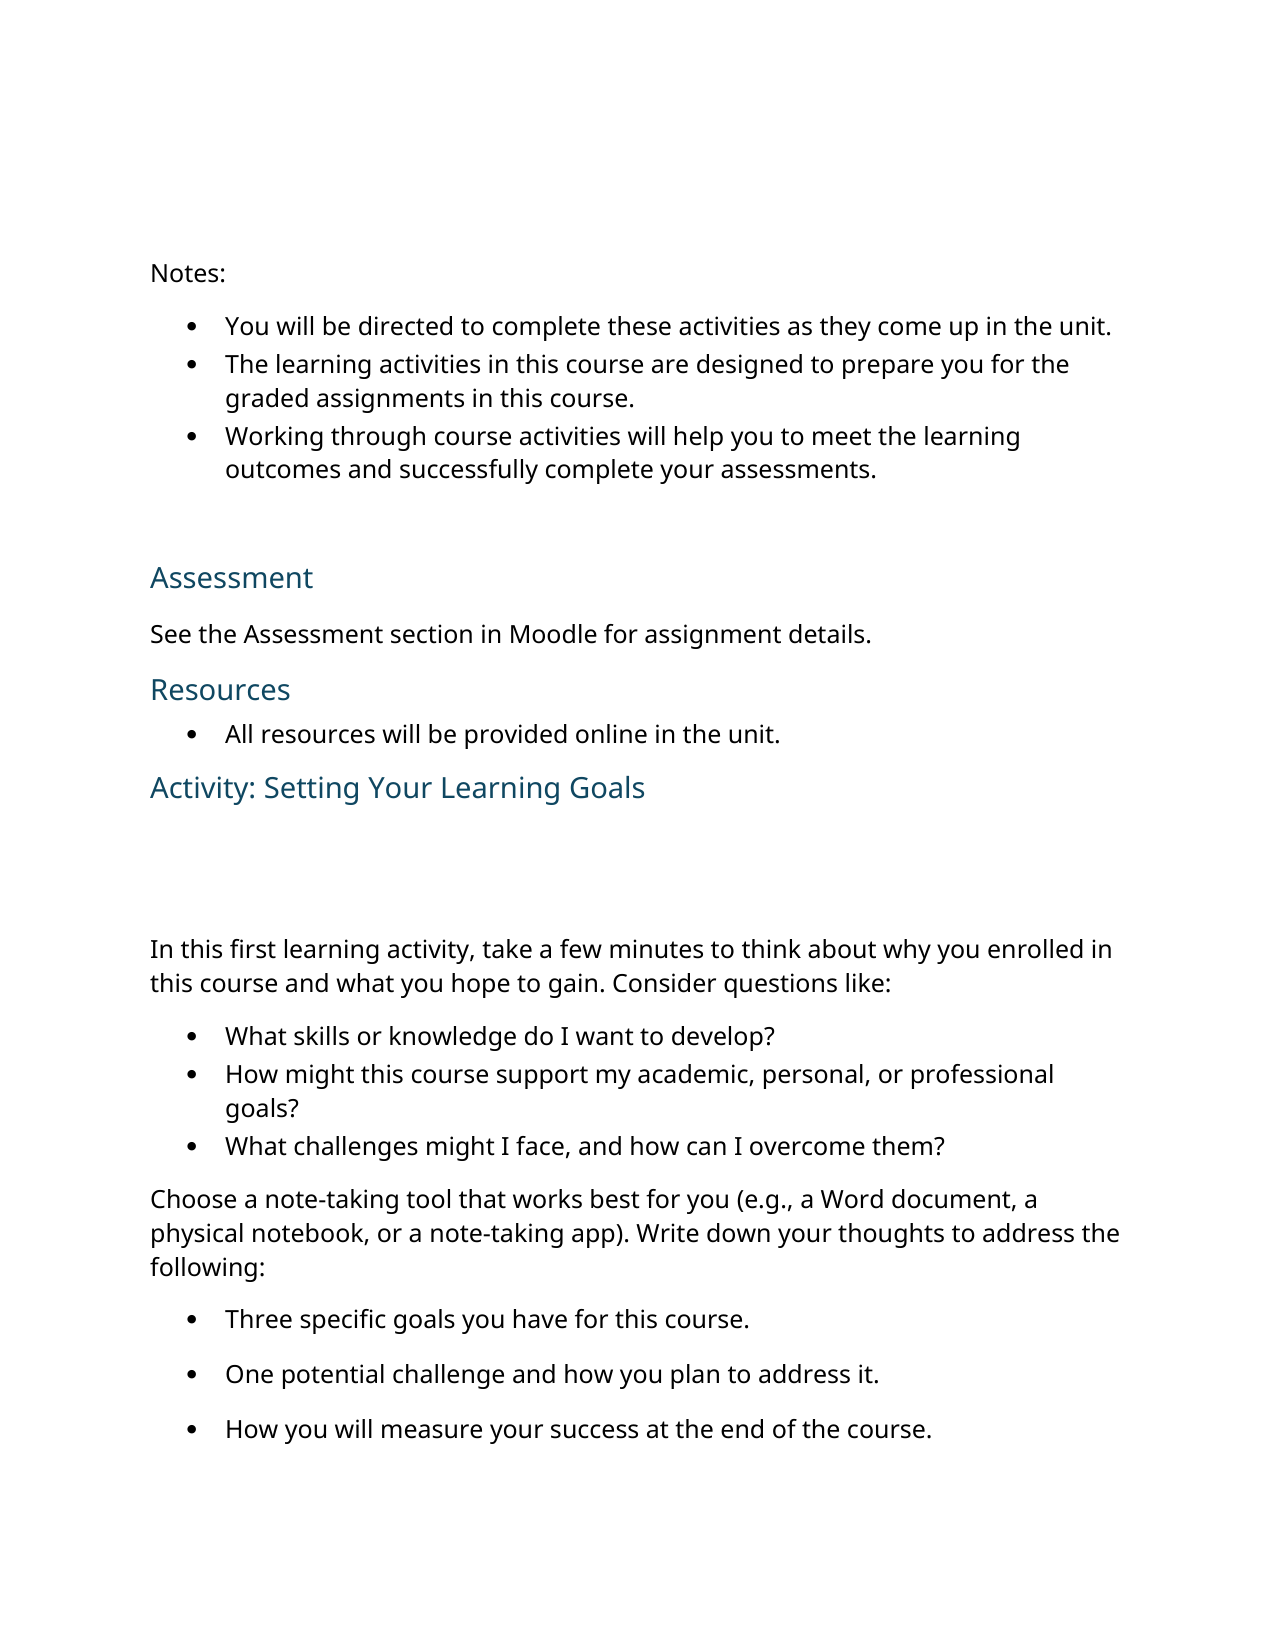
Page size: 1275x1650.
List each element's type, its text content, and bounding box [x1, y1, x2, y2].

list Three specific goals you have for this course. [187, 1302, 1125, 1336]
list One potential challenge and how you plan to address it. [187, 1357, 1125, 1391]
list How you will measure your success at the end of the course. [187, 1412, 1125, 1446]
list Working through course activities will help you to meet the learning outcomes and successfully complete your assessments. [187, 418, 1125, 486]
text In this first learning activity, take a few minutes to think about why you enrolled in this course and what you hope to gain. Consider questions like: [150, 932, 1125, 1000]
list You will be directed to complete these activities as they come up in the unit. [187, 308, 1125, 342]
text Notes: [150, 256, 1125, 290]
list What challenges might I face, and how can I overcome them? [187, 1128, 1125, 1162]
subtitle Resources [150, 669, 1125, 709]
subtitle Assessment [150, 558, 1125, 597]
subtitle Activity: Setting Your Learning Goals [150, 768, 1125, 807]
list All resources will be provided online in the unit. [187, 717, 1125, 751]
text Choose a note-taking tool that works best for you (e.g., a Word document, a physical notebook, or a note-taking app). Write down your thoughts to address the following: [150, 1181, 1125, 1283]
list What skills or knowledge do I want to develop? [187, 1019, 1125, 1053]
list How might this course support my academic, personal, or professional goals? [187, 1057, 1125, 1125]
text See the Assessment section in Moodle for assignment details. [150, 616, 1125, 650]
list The learning activities in this course are designed to prepare you for the graded assignments in this course. [187, 346, 1125, 414]
